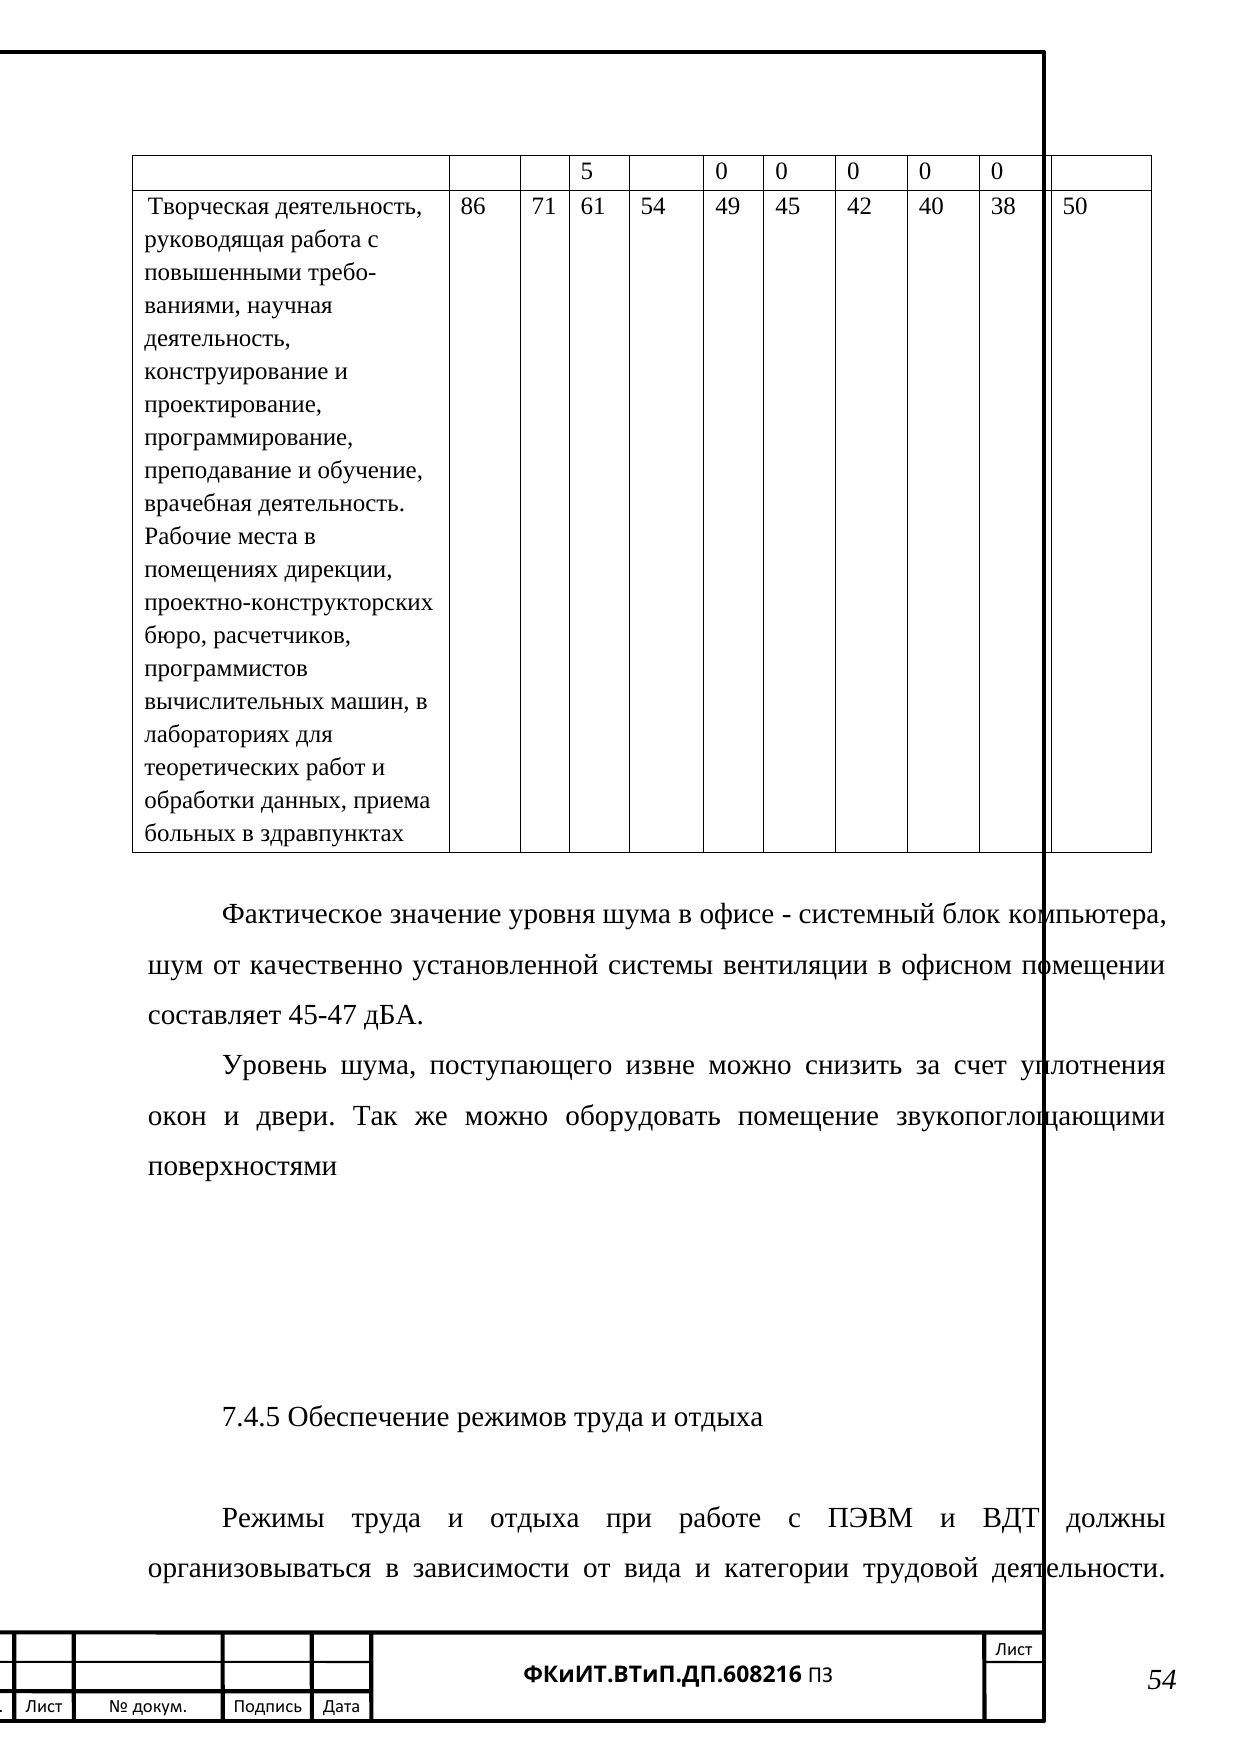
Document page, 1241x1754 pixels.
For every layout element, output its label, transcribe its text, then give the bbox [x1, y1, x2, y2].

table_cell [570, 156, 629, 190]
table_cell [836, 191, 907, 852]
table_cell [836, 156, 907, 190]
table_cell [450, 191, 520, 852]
text 7.4.5 Обеспечение режимов труда и отдыха [148, 1399, 1167, 1433]
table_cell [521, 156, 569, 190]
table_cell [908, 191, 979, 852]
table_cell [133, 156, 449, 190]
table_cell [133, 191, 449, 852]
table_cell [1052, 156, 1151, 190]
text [148, 1500, 1167, 1584]
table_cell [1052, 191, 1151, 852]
text Уровень шума, поступающего извне можно снизить за счет уплотнения окон и двери. Так же можно оборудовать помещение звукопоглощающими поверхностями [148, 1047, 1167, 1182]
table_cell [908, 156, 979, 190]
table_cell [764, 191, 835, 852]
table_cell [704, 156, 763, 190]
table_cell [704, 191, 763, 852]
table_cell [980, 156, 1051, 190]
text Фактическое значение уровня шума в офисе - системный блок компьютера, шум от качественно установленной системы вентиляции в офисном помещении составляет 45-47 дБА. [148, 896, 1167, 1031]
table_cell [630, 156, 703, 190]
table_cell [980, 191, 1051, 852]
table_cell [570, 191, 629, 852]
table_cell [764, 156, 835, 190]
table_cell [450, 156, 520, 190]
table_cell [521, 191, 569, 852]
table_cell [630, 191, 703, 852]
